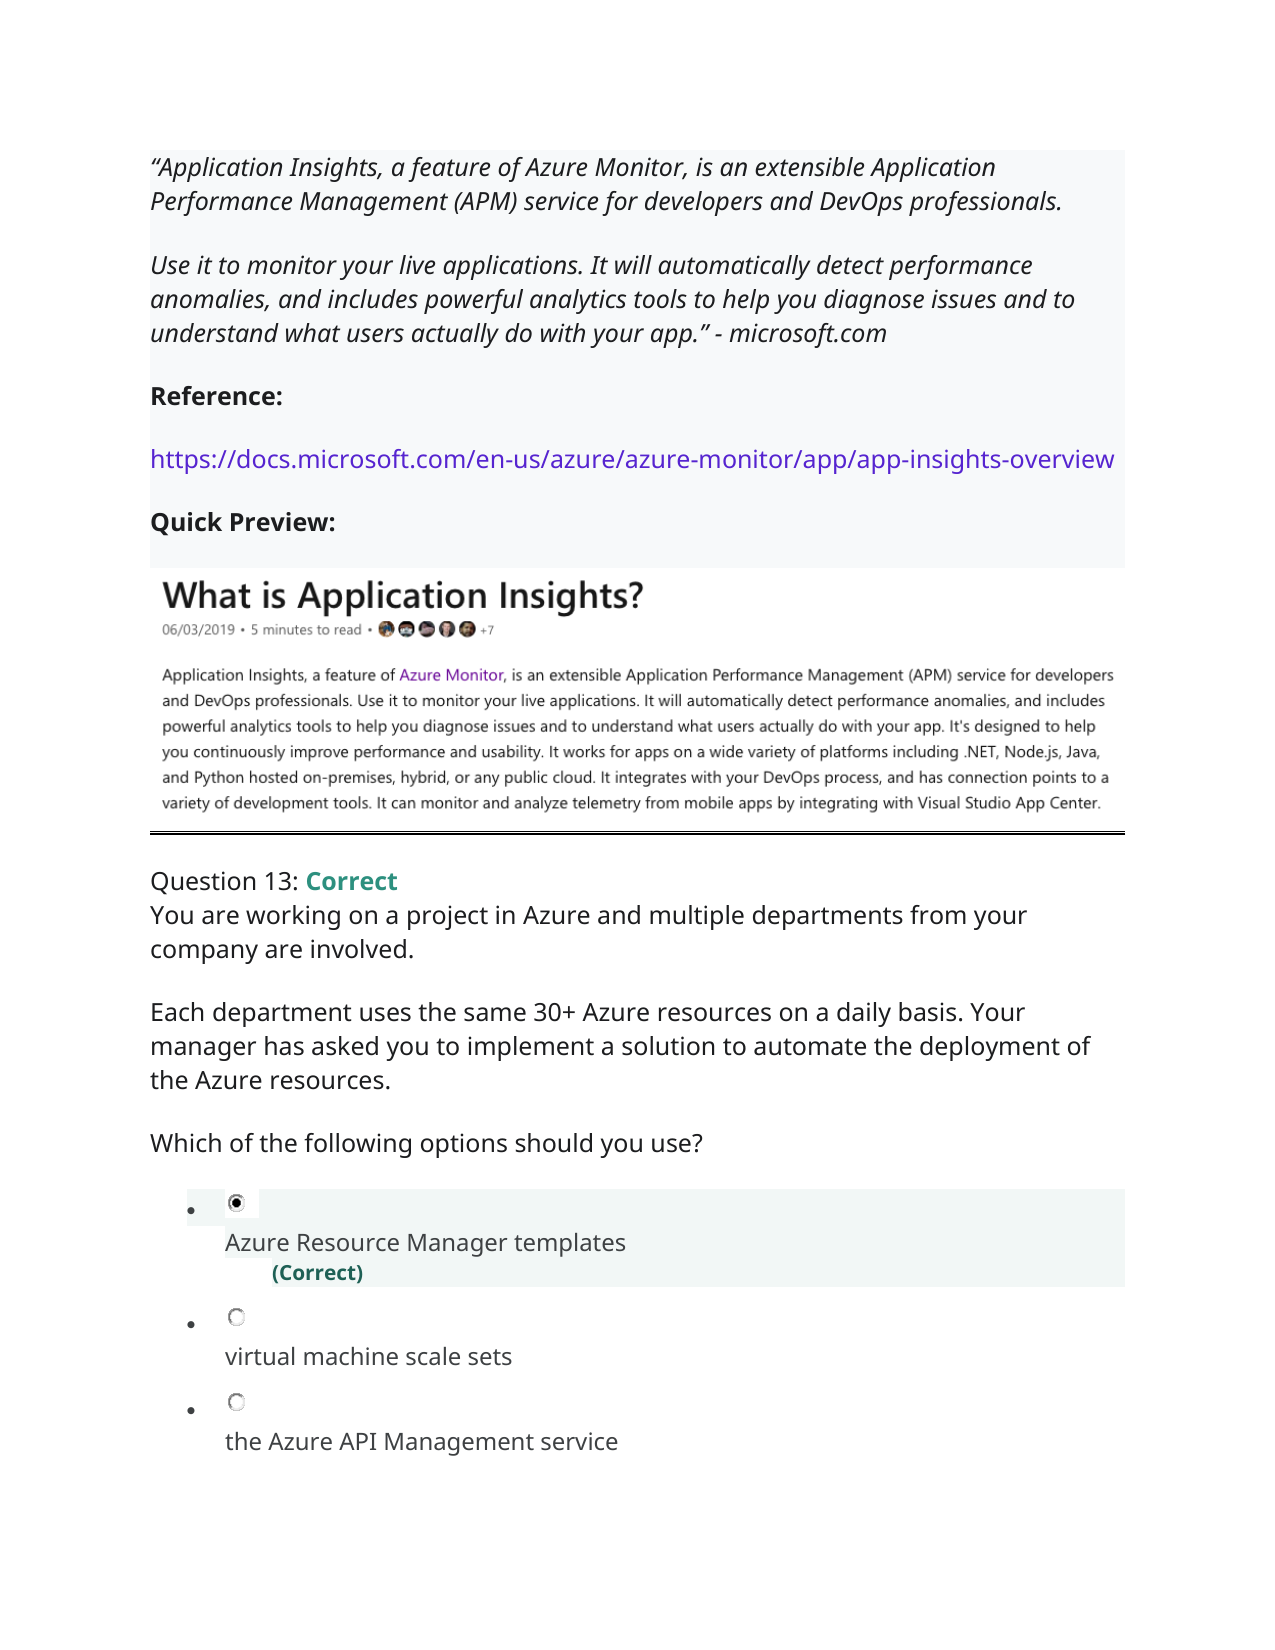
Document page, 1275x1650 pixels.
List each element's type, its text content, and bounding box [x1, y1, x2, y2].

text Azure Resource Manager templates [225, 1226, 1125, 1258]
text Question 13: Correct [150, 863, 1125, 897]
text You are working on a project in Azure and multiple departments from your company are involved. [150, 897, 1125, 966]
text https://docs.microsoft.com/en-us/azure/azure-monitor/app/app-insights-overview [150, 442, 1125, 476]
picture [150, 568, 1125, 831]
text Reference: [150, 379, 1125, 413]
text the Azure API Management service [225, 1425, 1125, 1458]
text Each department uses the same 30+ Azure resources on a daily basis. Your manager has asked you to implement a solution to automate the deployment of the Azure resources. [150, 995, 1125, 1097]
list ​ [187, 1303, 1125, 1339]
text Which of the following options should you use? [150, 1126, 1125, 1160]
text “Application Insights, a feature of Azure Monitor, is an extensible Application Performance Management (APM) service for developers and DevOps professionals. [150, 150, 1125, 218]
list ​ [187, 1189, 1125, 1226]
text (Correct) [272, 1258, 1125, 1287]
list ​ [187, 1389, 1125, 1425]
text Use it to monitor your live applications. It will automatically detect performance anomalies, and includes powerful analytics tools to help you diagnose issues and to understand what users actually do with your app.” - microsoft.com [150, 247, 1125, 349]
text virtual machine scale sets [225, 1339, 1125, 1372]
text Quick Preview: [150, 505, 1125, 539]
